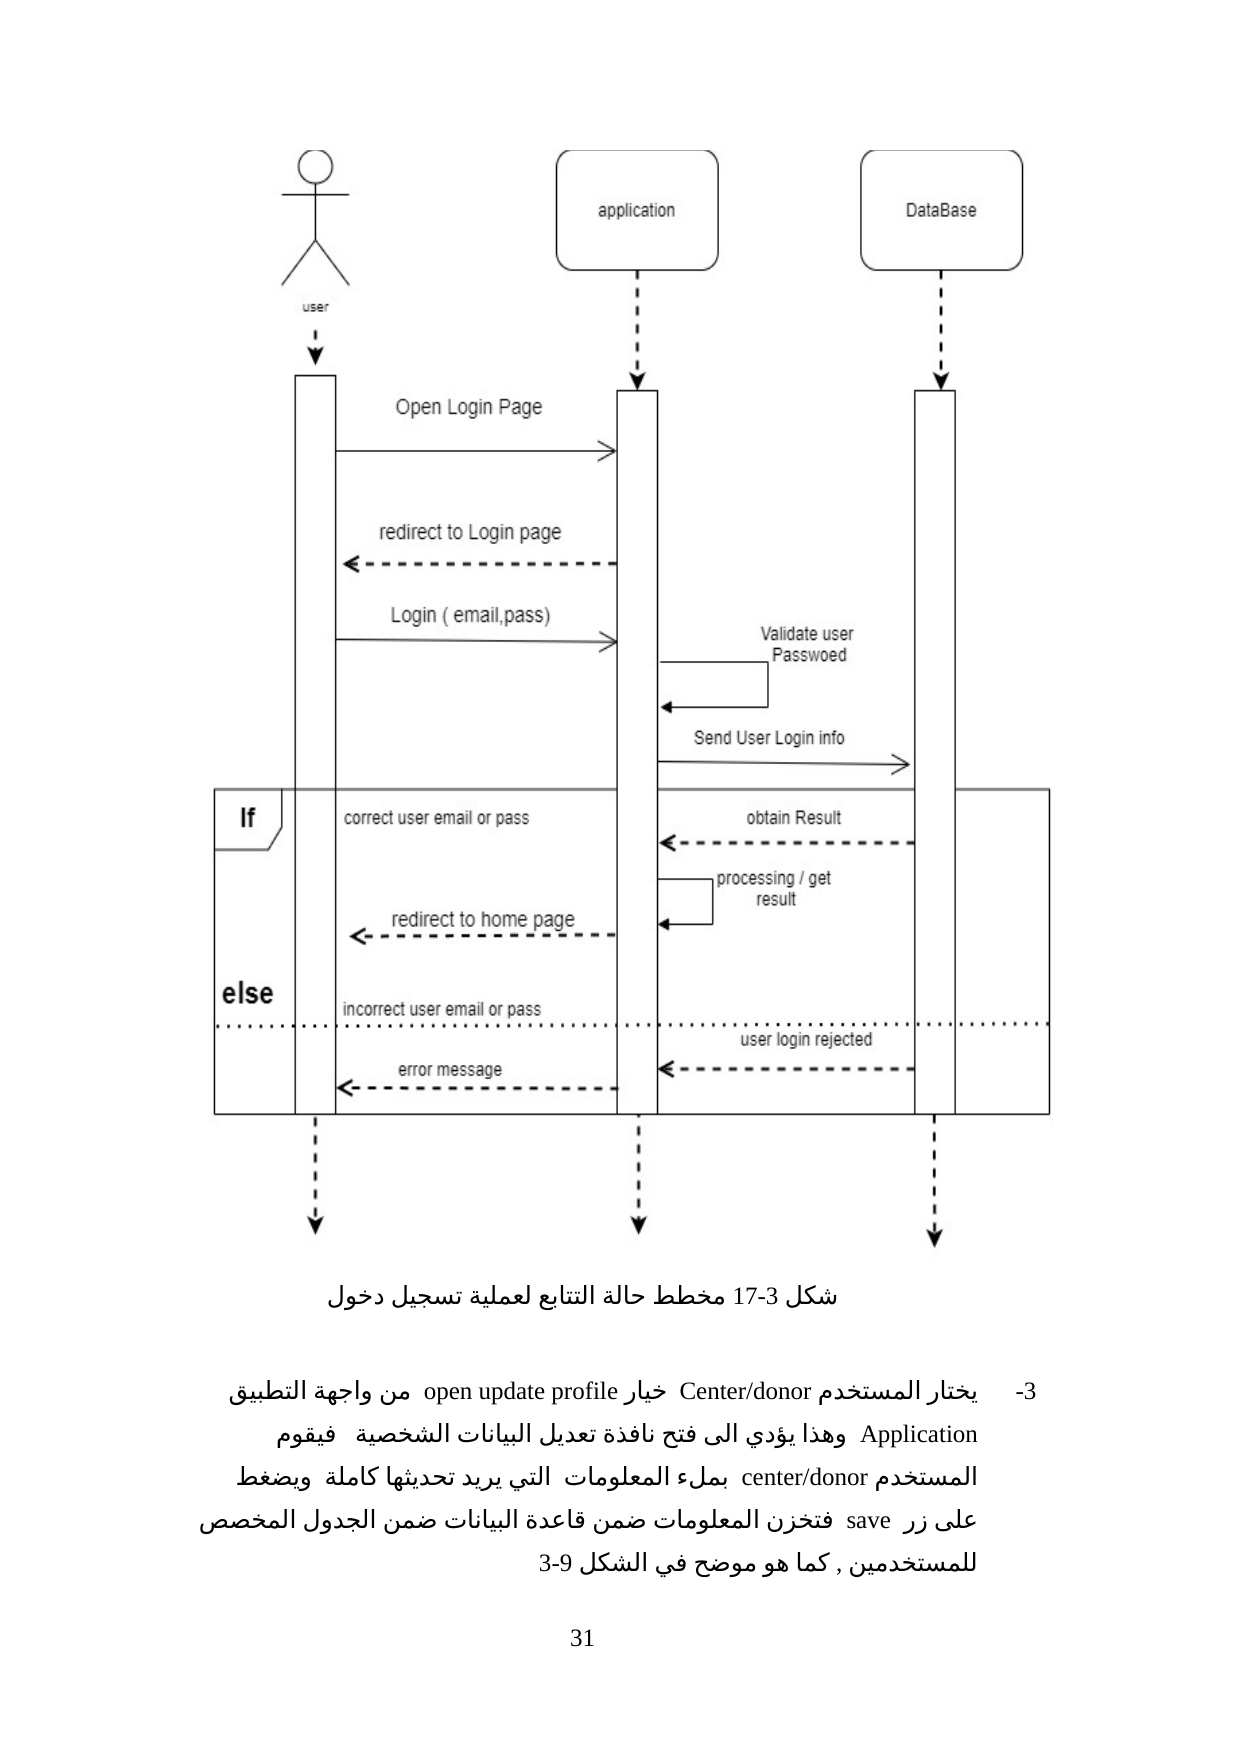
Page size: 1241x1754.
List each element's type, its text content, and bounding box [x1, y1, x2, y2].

text شكل ‏3-8 مخطط حالة التتابع لعملية تسجيل دخول [187, 1281, 1053, 1310]
list يختار المستخدم Center/donor خيار open update profile من واجهة التطبيق Application وهذا يؤدي الى فتح نافذة تعديل البيانات الشخصية فيقوم المستخدم center/donor بملء المعلومات التي يريد تحديثها كاملة ويضغط على زر save فتخزن المعلومات ضمن قاعدة البيانات ضمن الجدول المخصص للمستخدمين , كما هو موضح في الشكل 9-3 [187, 1376, 1016, 1577]
picture [187, 150, 1053, 1263]
